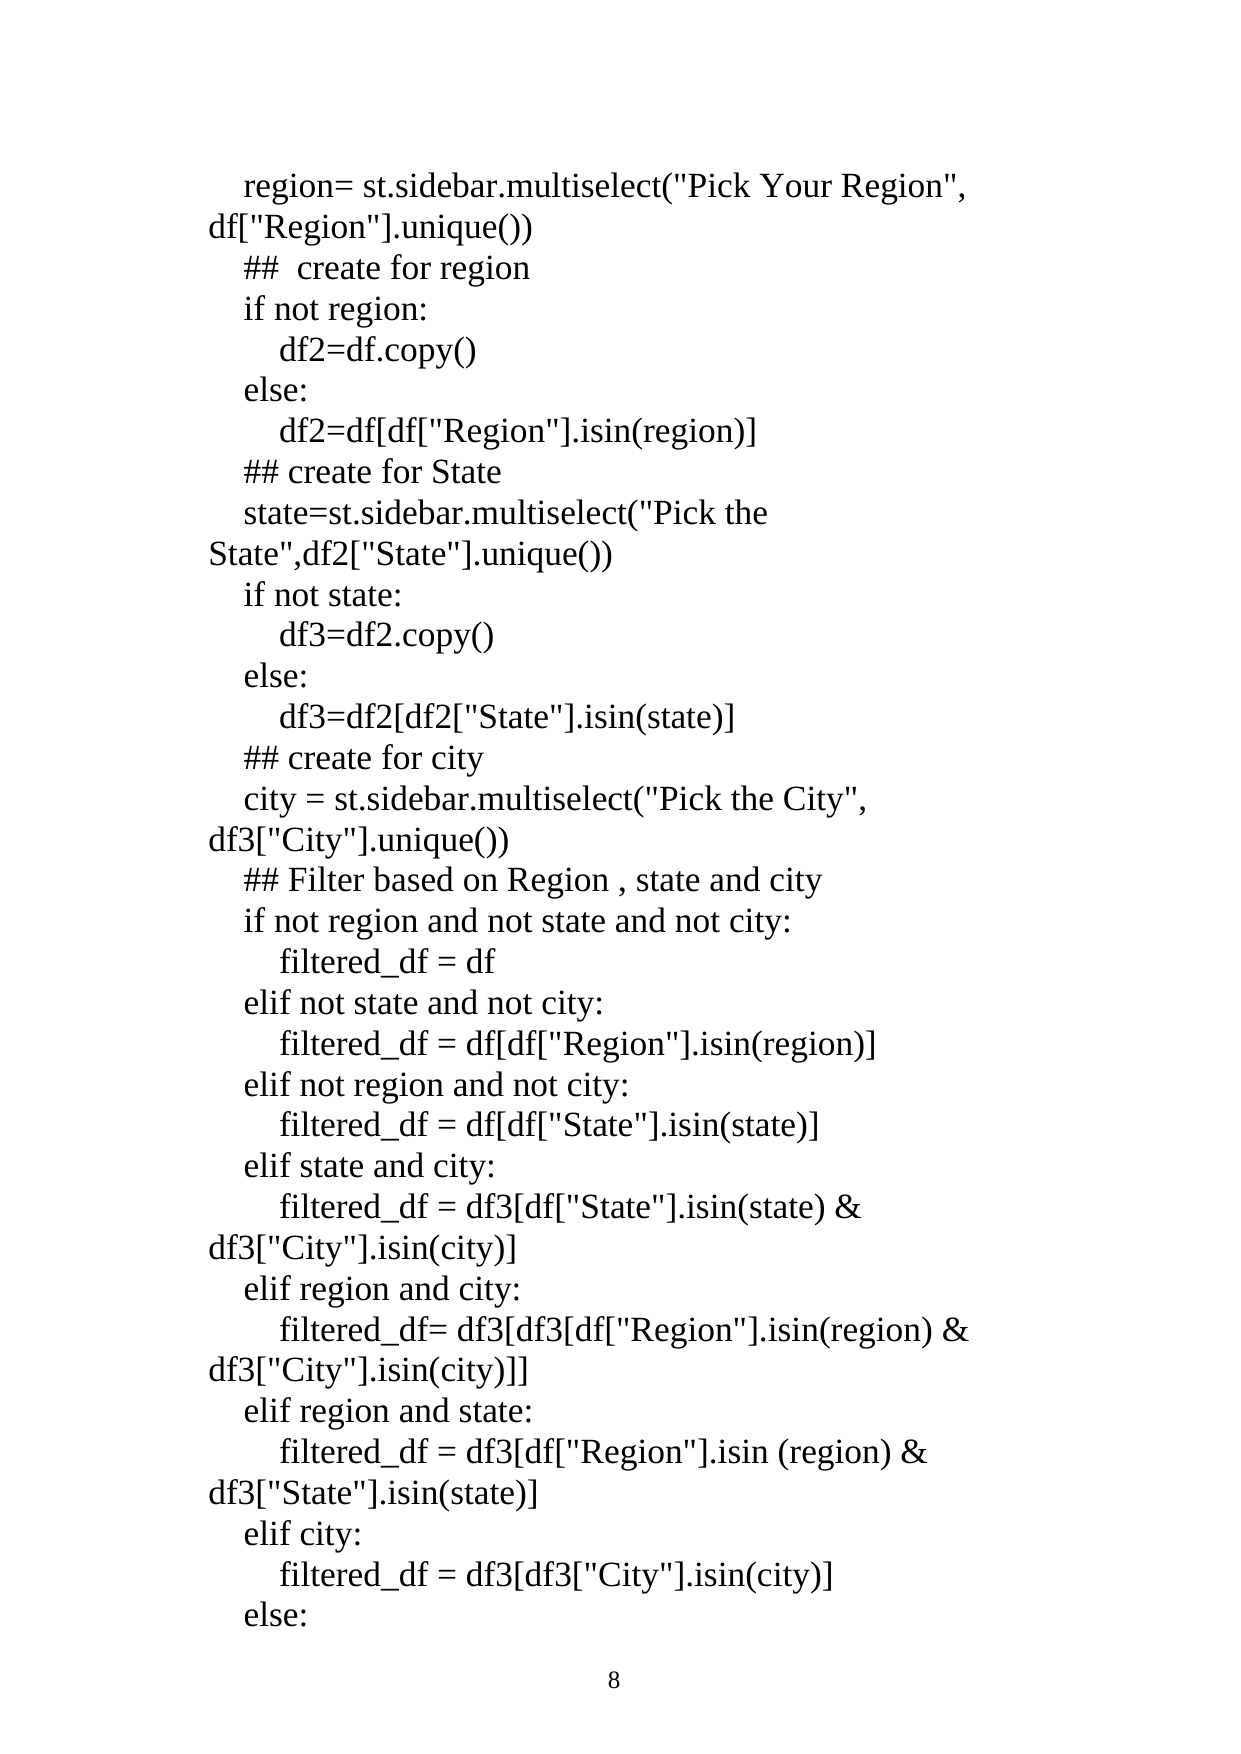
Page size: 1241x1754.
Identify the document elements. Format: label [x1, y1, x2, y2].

subtitle [127, 164, 1123, 1634]
